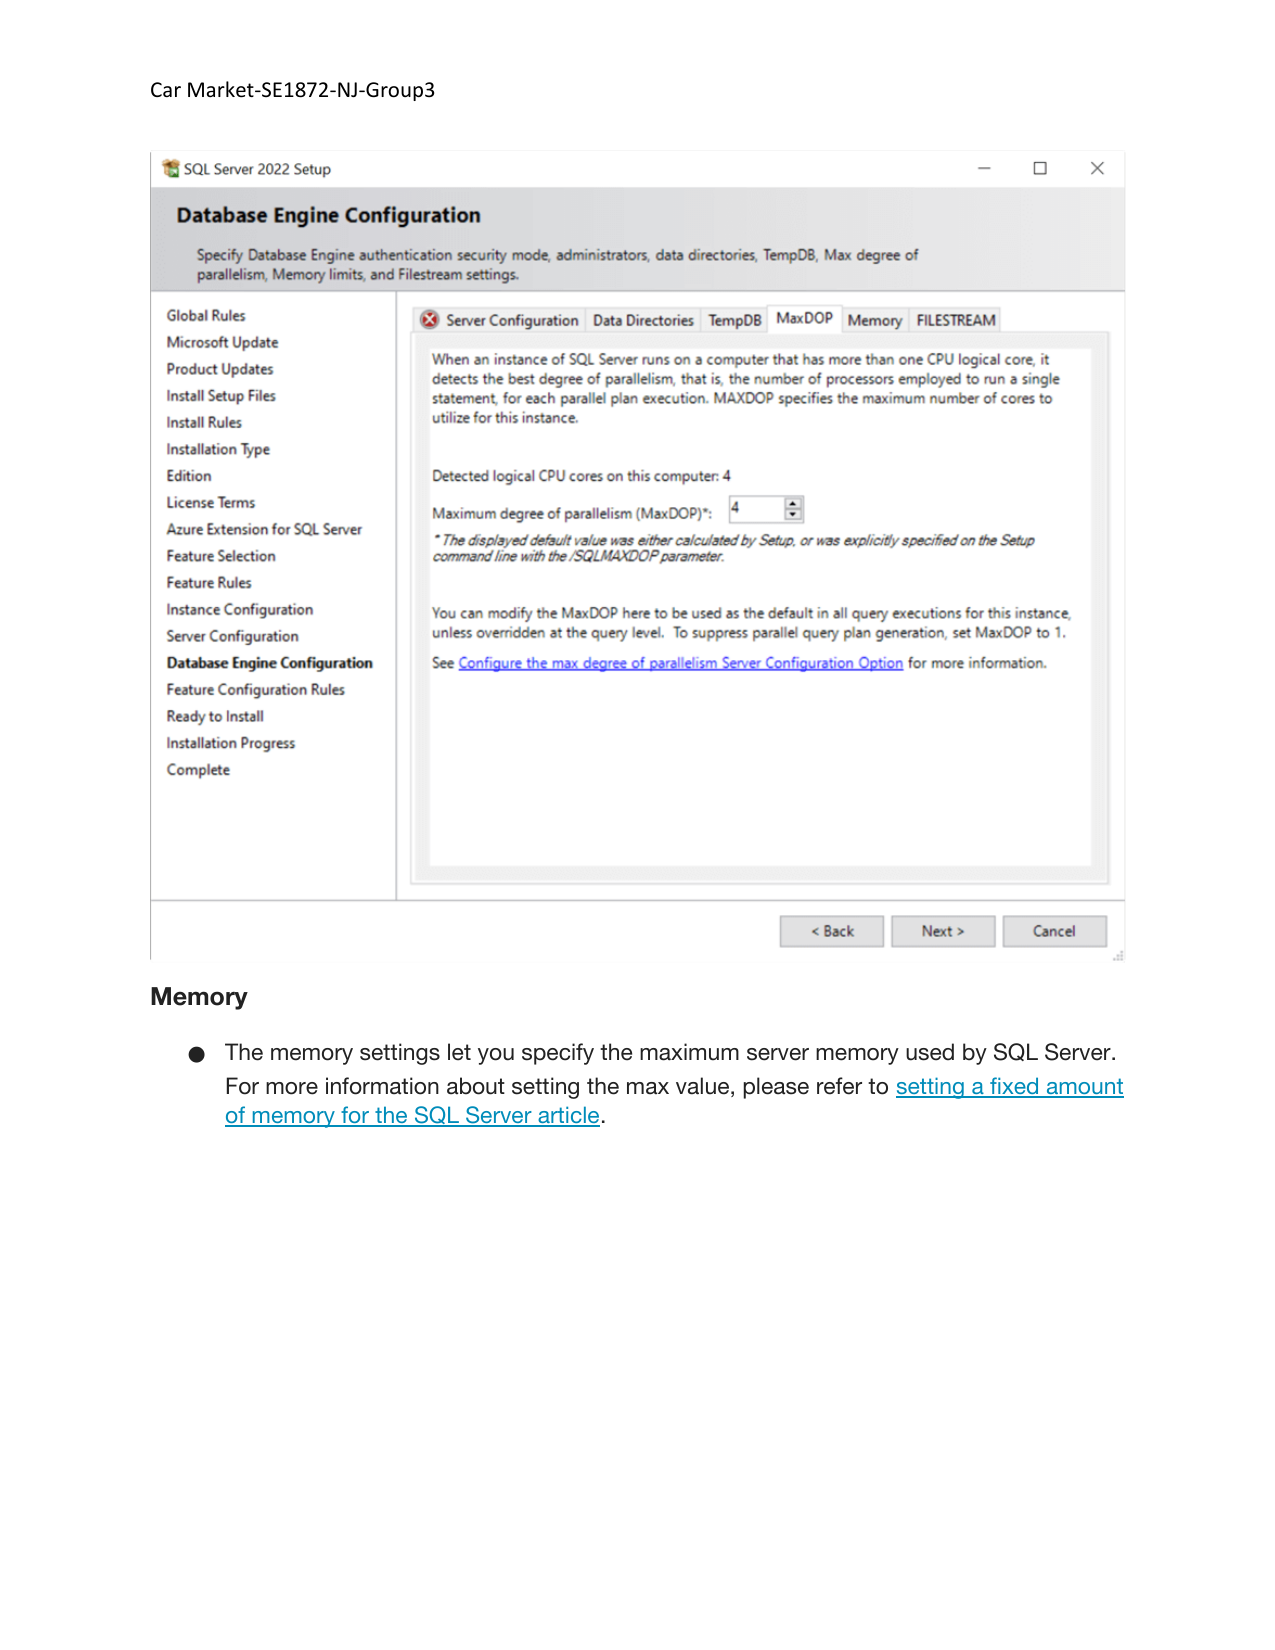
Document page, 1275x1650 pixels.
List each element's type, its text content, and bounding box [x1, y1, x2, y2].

picture [150, 150, 1125, 963]
list The memory settings let you specify the maximum server memory used by SQL Server. For more information about setting the max value, please refer to setting a fixed amount of memory for the SQL Server article. [187, 1029, 1125, 1130]
text Memory [150, 981, 1125, 1013]
